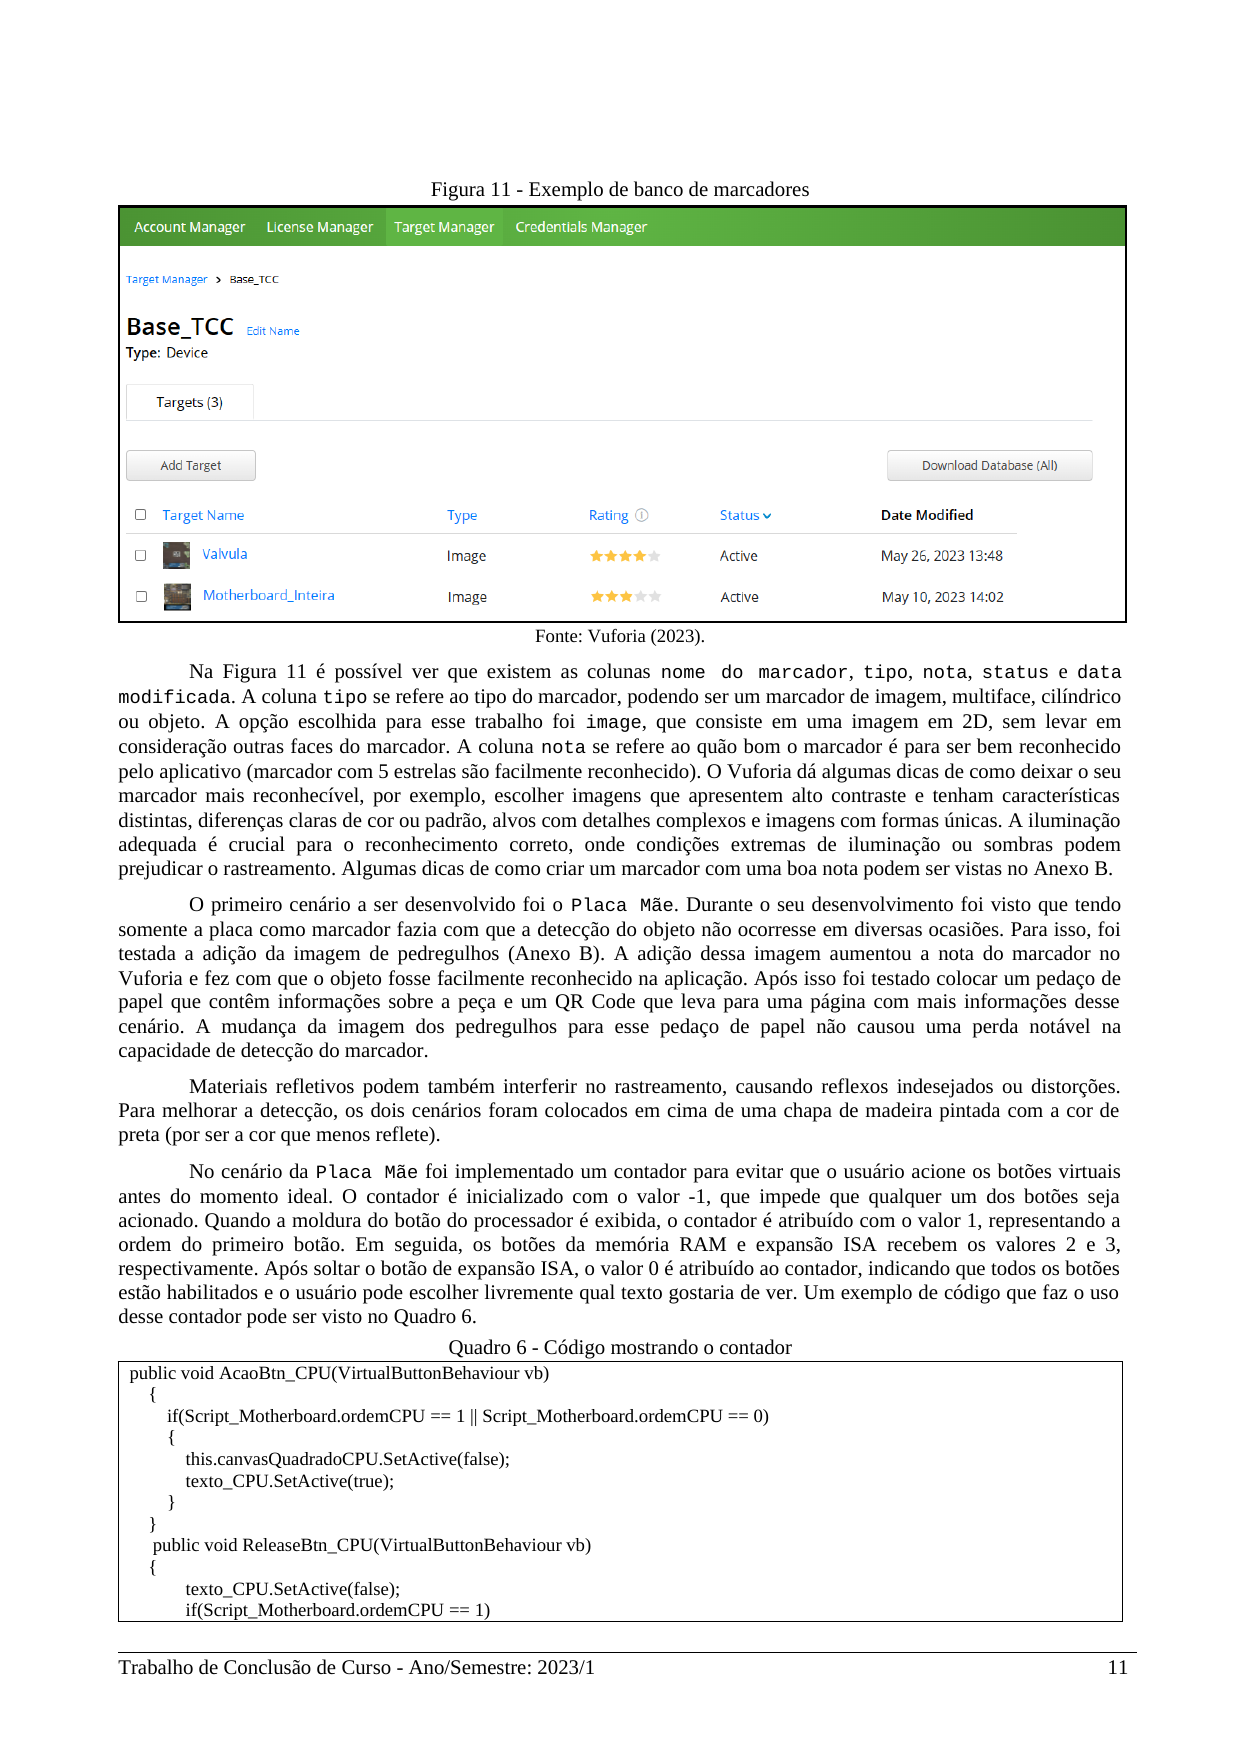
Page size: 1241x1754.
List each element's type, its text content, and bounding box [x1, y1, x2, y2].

text O primeiro cenário a ser desenvolvido foi o Placa Mãe. Durante o seu desenvolvimento foi visto que tendo somente a placa como marcador fazia com que a detecção do objeto não ocorresse em diversas ocasiões. Para isso, foi testada a adição da imagem de pedregulhos (Anexo B). A adição dessa imagem aumentou a nota do marcador no Vuforia e fez com que o objeto fosse facilmente reconhecido na aplicação. Após isso foi testado colocar um pedaço de papel que contêm informações sobre a peça e um QR Code que leva para uma página com mais informações desse cenário. A mudança da imagem dos pedregulhos para esse pedaço de papel não causou uma perda notável na capacidade de detecção do marcador. [118, 892, 1122, 1062]
text Materiais refletivos podem também interferir no rastreamento, causando reflexos indesejados ou distorções. Para melhorar a detecção, os dois cenários foram colocados em cima de uma chapa de madeira pintada com a cor de preta (por ser a cor que menos reflete). [118, 1074, 1122, 1146]
picture [120, 208, 1125, 621]
text Figura 11 - Exemplo de banco de marcadores [118, 177, 1122, 201]
text Fonte: Vuforia (2023). [118, 625, 1122, 646]
text No cenário da Placa Mãe foi implementado um contador para evitar que o usuário acione os botões virtuais antes do momento ideal. O contador é inicializado com o valor -1, que impede que qualquer um dos botões seja acionado. Quando a moldura do botão do processador é exibida, o contador é atribuído com o valor 1, representando a ordem do primeiro botão. Em seguida, os botões da memória RAM e expansão ISA recebem os valores 2 e 3, respectivamente. Após soltar o botão de expansão ISA, o valor 0 é atribuído ao contador, indicando que todos os botões estão habilitados e o usuário pode escolher livremente qual texto gostaria de ver. Um exemplo de código que faz o uso desse contador pode ser visto no Quadro 6. [118, 1159, 1122, 1328]
text Na Figura 11 é possível ver que existem as colunas nome do marcador, tipo, nota, status e data modificada. A coluna tipo se refere ao tipo do marcador, podendo ser um marcador de imagem, multiface, cilíndrico ou objeto. A opção escolhida para esse trabalho foi image, que consiste em uma imagem em 2D, sem levar em consideração outras faces do marcador. A coluna nota se refere ao quão bom o marcador é para ser bem reconhecido pelo aplicativo (marcador com 5 estrelas são facilmente reconhecido). O Vuforia dá algumas dicas de como deixar o seu marcador mais reconhecível, por exemplo, escolher imagens que apresentem alto contraste e tenham características distintas, diferenças claras de cor ou padrão, alvos com detalhes complexos e imagens com formas únicas. A iluminação adequada é crucial para o reconhecimento correto, onde condições extremas de iluminação ou sombras podem prejudicar o rastreamento. Algumas dicas de como criar um marcador com uma boa nota podem ser vistas no Anexo B. [118, 659, 1122, 880]
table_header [119, 1362, 1122, 1621]
text Quadro 6 - Código mostrando o contador [118, 1334, 1122, 1359]
